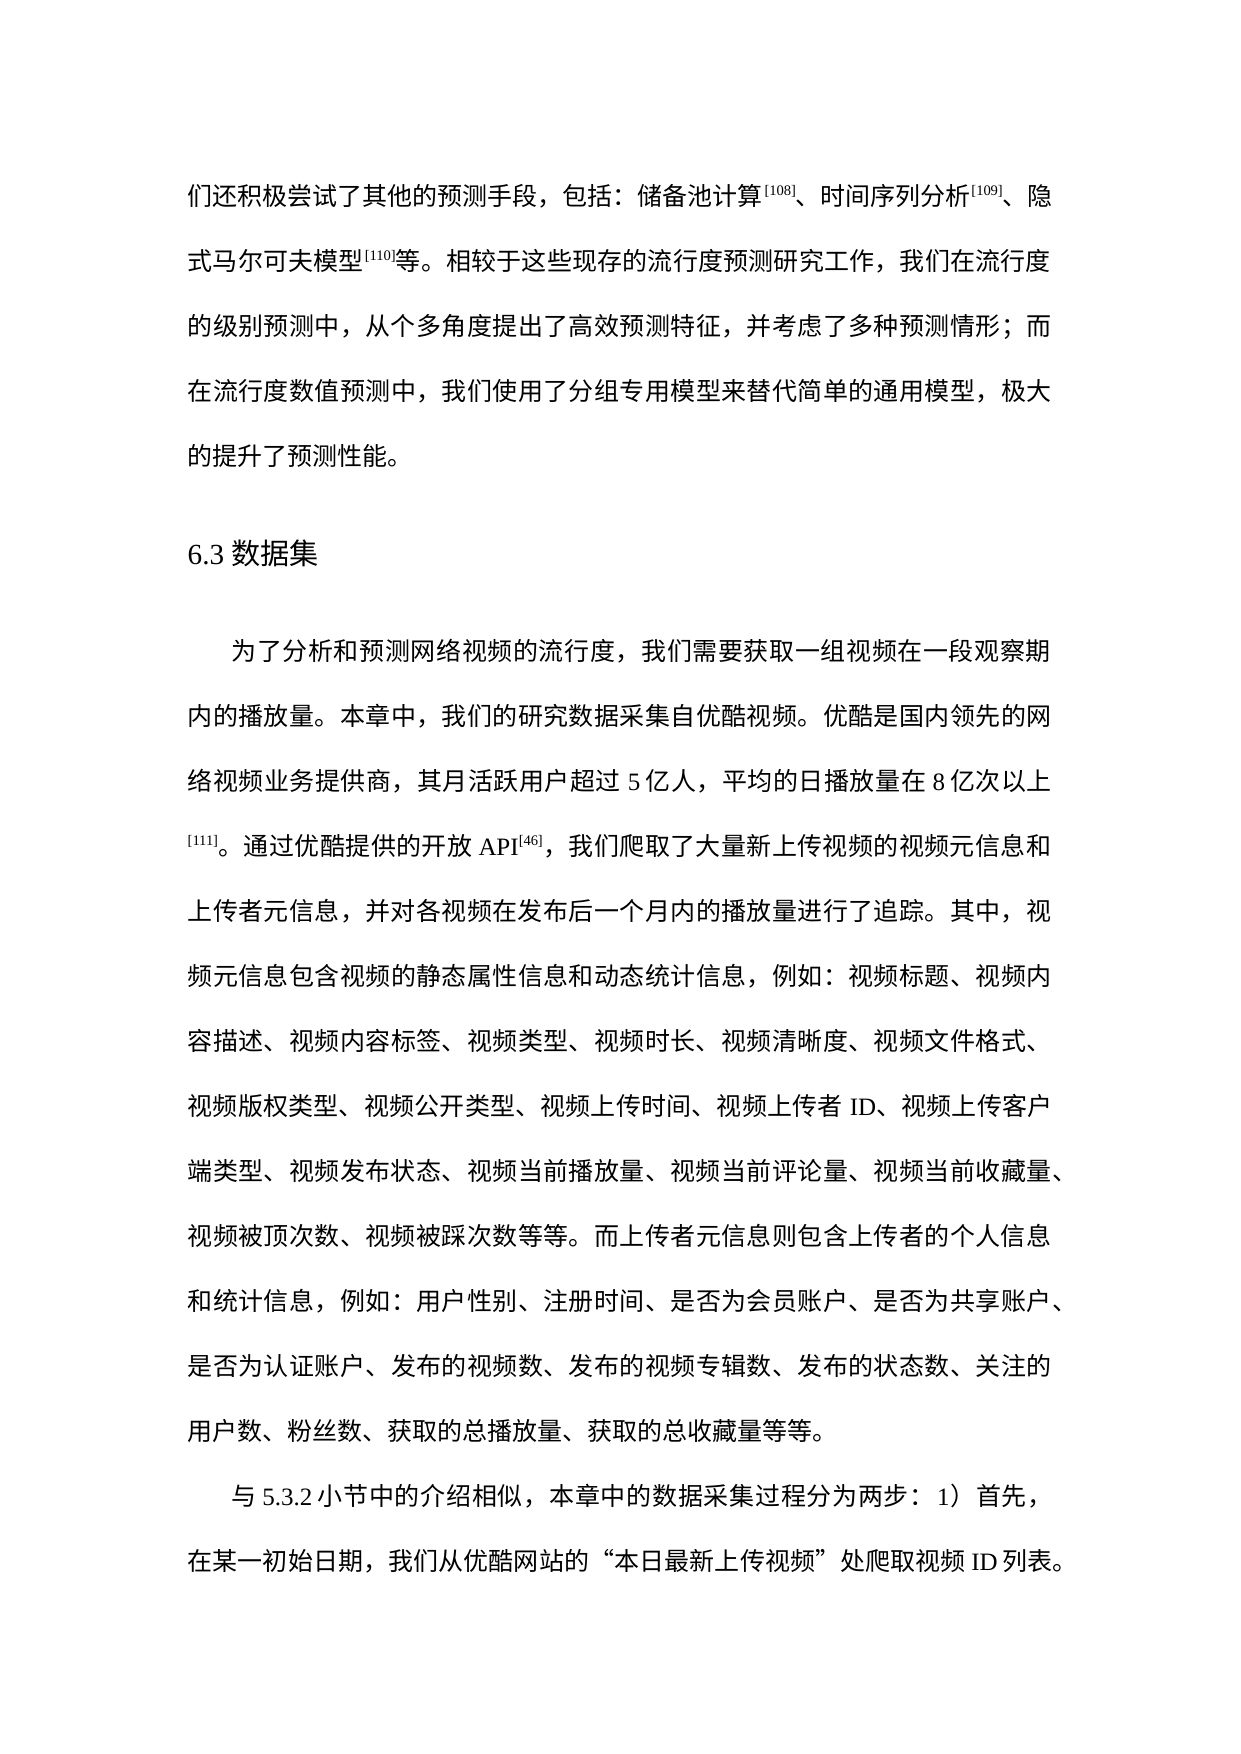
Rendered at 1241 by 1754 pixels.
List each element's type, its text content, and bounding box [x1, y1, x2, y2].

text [187, 1462, 1053, 1592]
text 数据集 [187, 519, 1053, 584]
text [187, 162, 1053, 487]
text 为了分析和预测网络视频的流行度，我们需要获取一组视频在一段观察期内的播放量。本章中，我们的研究数据采集自优酷视频。优酷是国内领先的网络视频业务提供商，其月活跃用户超过5亿人，平均的日播放量在8亿次以上[111]。通过优酷提供的开放API[46]，我们爬取了大量新上传视频的视频元信息和上传者元信息，并对各视频在发布后一个月内的播放量进行了追踪。其中，视频元信息包含视频的静态属性信息和动态统计信息，例如：视频标题、视频内容描述、视频内容标签、视频类型、视频时长、视频清晰度、视频文件格式、视频版权类型、视频公开类型、视频上传时间、视频上传者ID、视频上传客户端类型、视频发布状态、视频当前播放量、视频当前评论量、视频当前收藏量、视频被顶次数、视频被踩次数等等。而上传者元信息则包含上传者的个人信息和统计信息，例如：用户性别、注册时间、是否为会员账户、是否为共享账户、是否为认证账户、发布的视频数、发布的视频专辑数、发布的状态数、关注的用户数、粉丝数、获取的总播放量、获取的总收藏量等等。 [187, 617, 1053, 1462]
